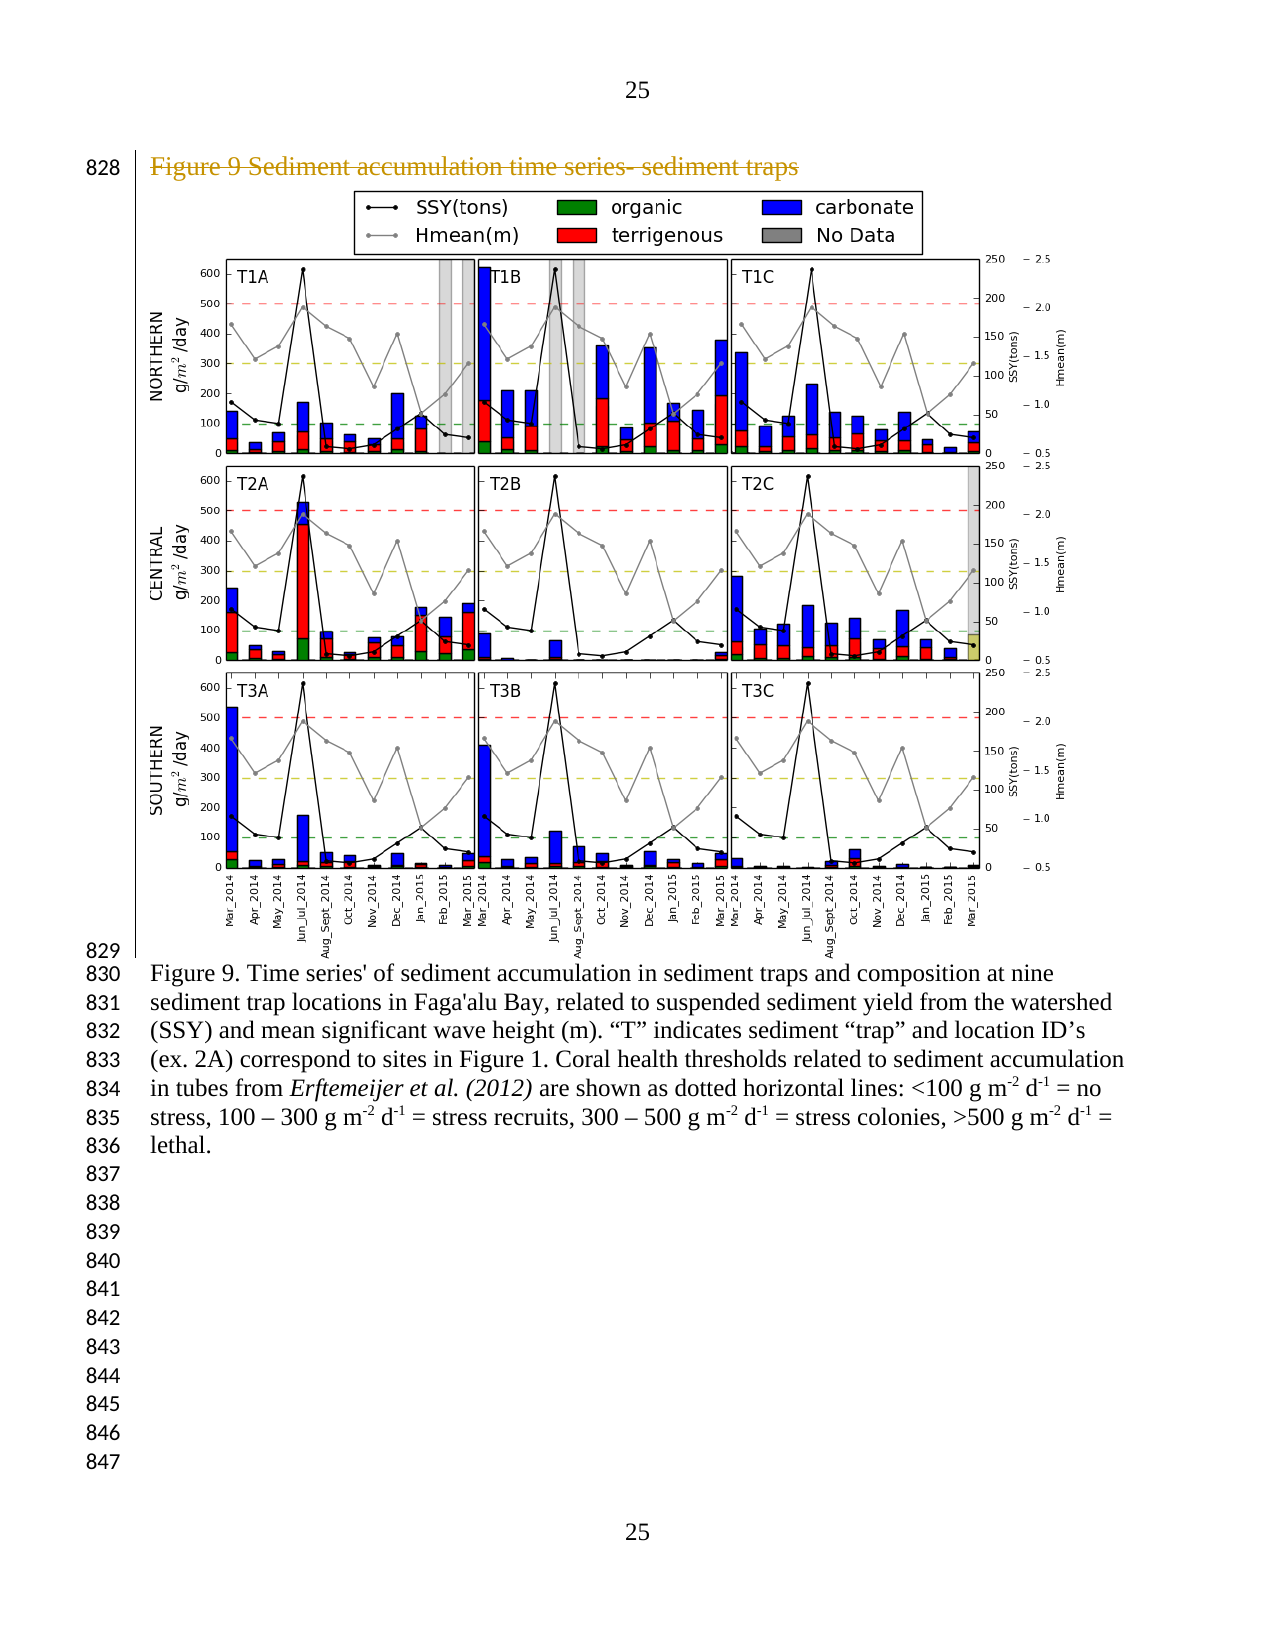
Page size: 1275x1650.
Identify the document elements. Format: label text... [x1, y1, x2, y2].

picture [150, 181, 1125, 959]
text Figure 9. Time series' of sediment accumulation in sediment traps and composition at nine sediment trap locations in Faga'alu Bay, related to suspended sediment yield from the watershed (SSY) and mean significant wave height (m). “T” indicates sediment “trap” and location ID’s (ex. 2A) correspond to sites in Figure 1. Coral health thresholds related to sediment accumulation in tubes from Erftemeijer et al. (2012) are shown as dotted horizontal lines: <100 g m-2 d-1 = no stress, 100 – 300 g m-2 d-1 = stress recruits, 300 – 500 g m-2 d-1 = stress colonies, >500 g m-2 d-1 = lethal. [150, 959, 1125, 1159]
